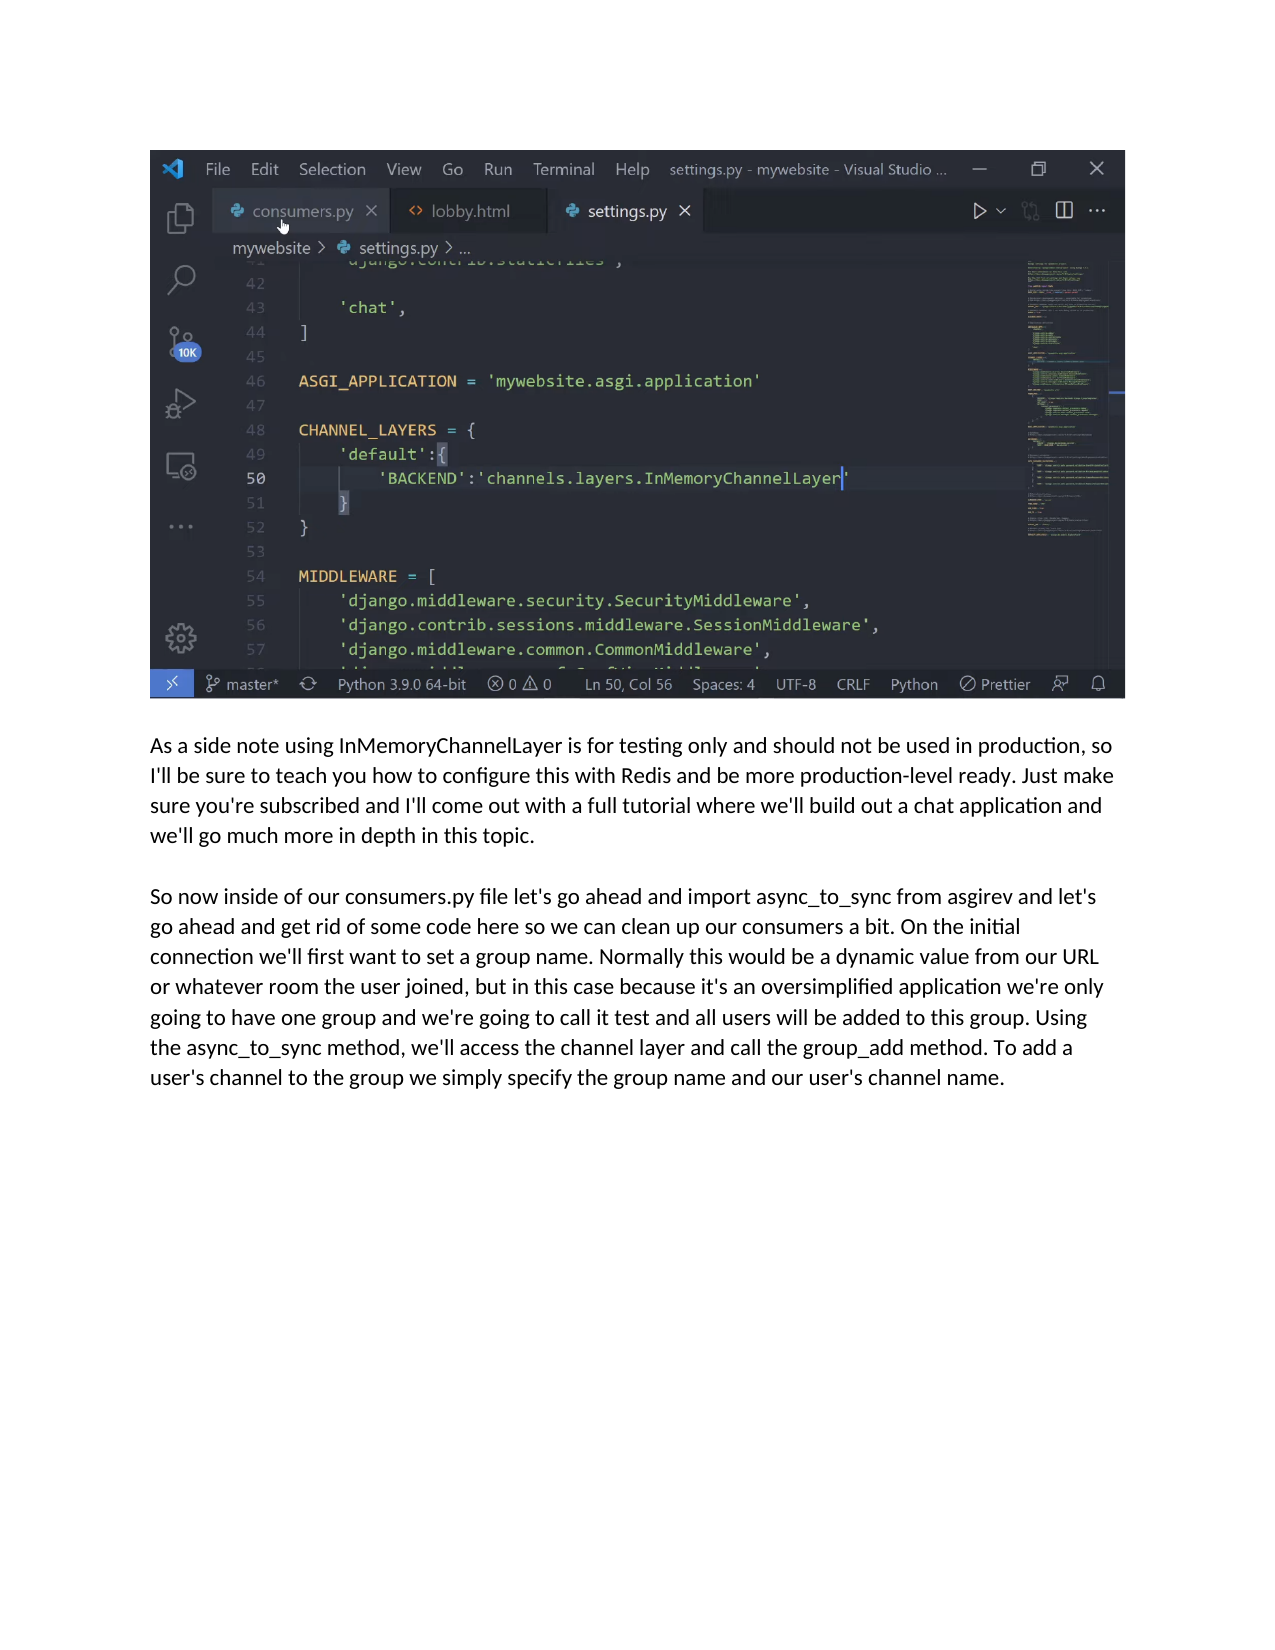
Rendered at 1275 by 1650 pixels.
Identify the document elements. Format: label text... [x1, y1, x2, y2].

picture [150, 150, 1125, 699]
text So now inside of our consumers.py file let's go ahead and import async_to_sync from asgirev and let's go ahead and get rid of some code here so we can clean up our consumers a bit. On the initial connection we'll first want to set a group name. Normally this would be a dynamic value from our URL or whatever room the user joined, but in this case because it's an oversimplified application we're only going to have one group and we're going to call it test and all users will be added to this group. Using the async_to_sync method, we'll access the channel layer and call the group_add method. To add a user's channel to the group we simply specify the group name and our user's channel name. [150, 882, 1125, 1091]
text As a side note using InMemoryChannelLayer is for testing only and should not be used in production, so I'll be sure to teach you how to configure this with Redis and be more production-level ready. Just make sure you're subscribed and I'll come out with a full tutorial where we'll build out a chat application and we'll go much more in depth in this topic. [150, 731, 1125, 849]
